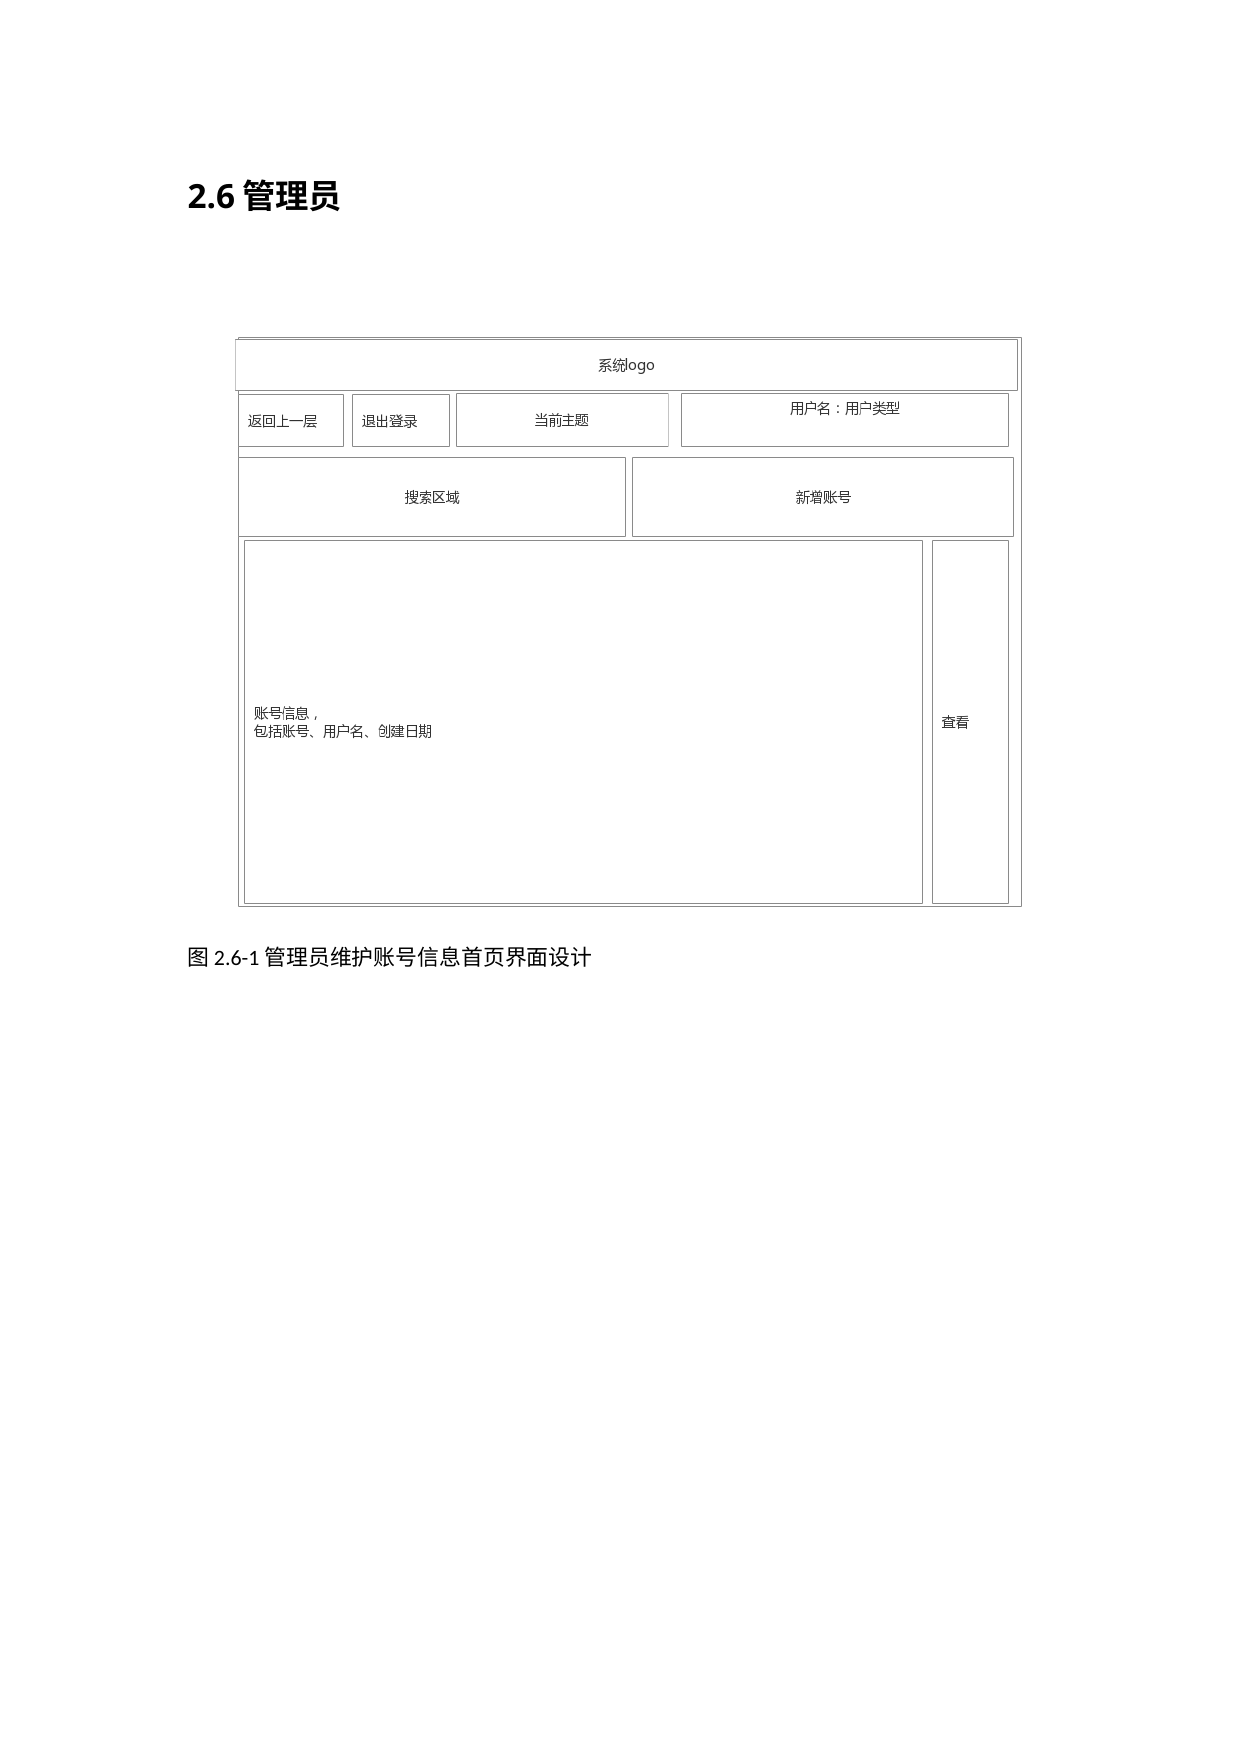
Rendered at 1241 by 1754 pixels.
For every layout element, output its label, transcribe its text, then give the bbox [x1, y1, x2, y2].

subtitle 2.6管理员 [187, 162, 1053, 227]
picture [187, 289, 1053, 938]
text 图2.6-1 管理员维护账号信息首页界面设计 [187, 939, 1053, 972]
